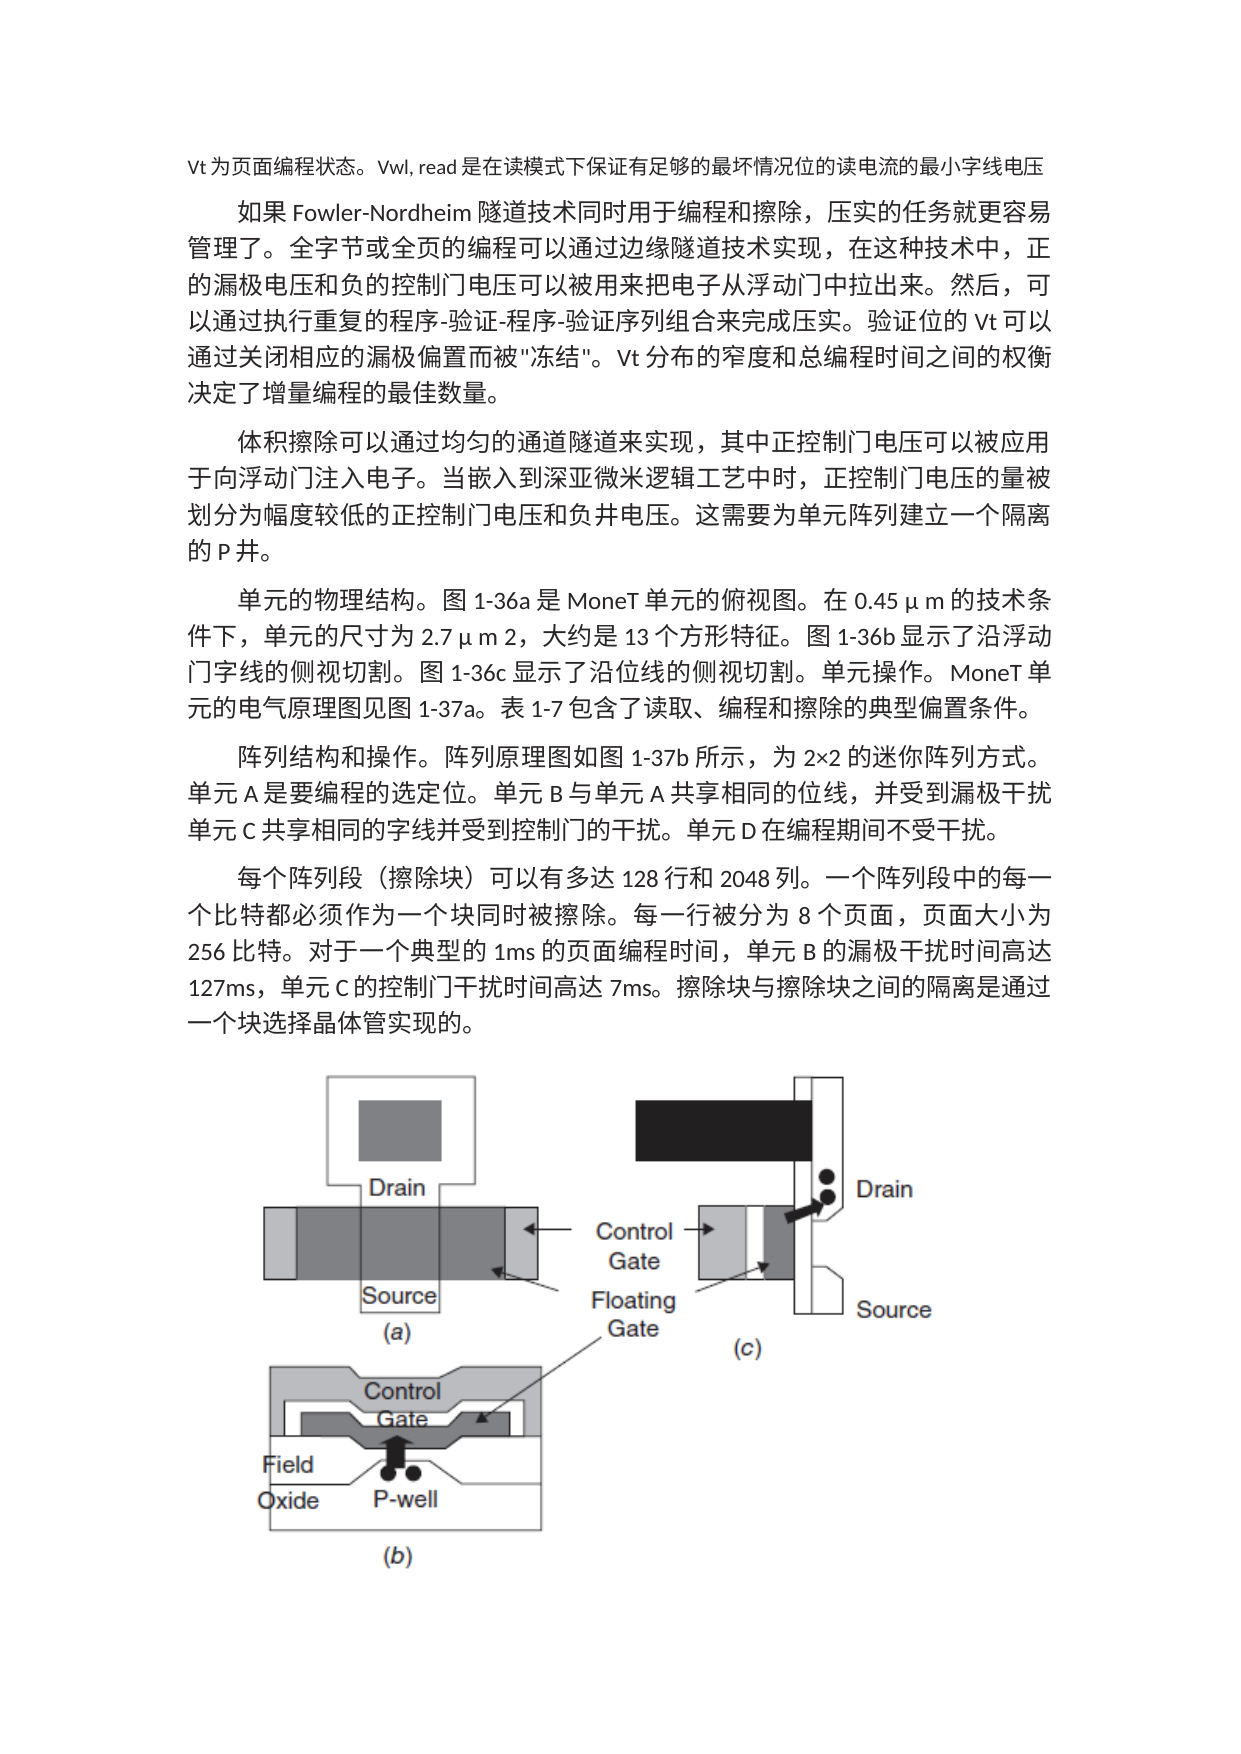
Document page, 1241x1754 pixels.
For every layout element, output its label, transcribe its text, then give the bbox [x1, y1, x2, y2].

text 如果Fowler-Nordheim隧道技术同时用于编程和擦除，压实的任务就更容易管理了。全字节或全页的编程可以通过边缘隧道技术实现，在这种技术中，正的漏极电压和负的控制门电压可以被用来把电子从浮动门中拉出来。然后，可以通过执行重复的程序-验证-程序-验证序列组合来完成压实。验证位的Vt可以通过关闭相应的漏极偏置而被"冻结"。Vt分布的窄度和总编程时间之间的权衡决定了增量编程的最佳数量。 [187, 193, 1053, 410]
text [187, 150, 1053, 180]
text 每个阵列段（擦除块）可以有多达128行和2048列。一个阵列段中的每一个比特都必须作为一个块同时被擦除。每一行被分为8个页面，页面大小为256比特。对于一个典型的1ms的页面编程时间，单元B的漏极干扰时间高达127ms，单元C的控制门干扰时间高达7ms。擦除块与擦除块之间的隔离是通过一个块选择晶体管实现的。 [187, 859, 1053, 1040]
text 体积擦除可以通过均匀的通道隧道来实现，其中正控制门电压可以被应用于向浮动门注入电子。当嵌入到深亚微米逻辑工艺中时，正控制门电压的量被划分为幅度较低的正控制门电压和负井电压。这需要为单元阵列建立一个隔离的P井。 [187, 423, 1053, 568]
text 单元的物理结构。图1-36a是MoneT单元的俯视图。在0.45 μ m的技术条件下，单元的尺寸为2.7 μ m 2，大约是13个方形特征。图1-36b显示了沿浮动门字线的侧视切割。图1-36c显示了沿位线的侧视切割。单元操作。MoneT单元的电气原理图见图1-37a。表1-7包含了读取、编程和擦除的典型偏置条件。 [187, 580, 1053, 725]
picture [237, 1052, 944, 1578]
text 阵列结构和操作。阵列原理图如图1-37b所示，为2×2的迷你阵列方式。单元A是要编程的选定位。单元B与单元A共享相同的位线，并受到漏极干扰。单元C共享相同的字线并受到控制门的干扰。单元D在编程期间不受干扰。 [187, 738, 1053, 846]
